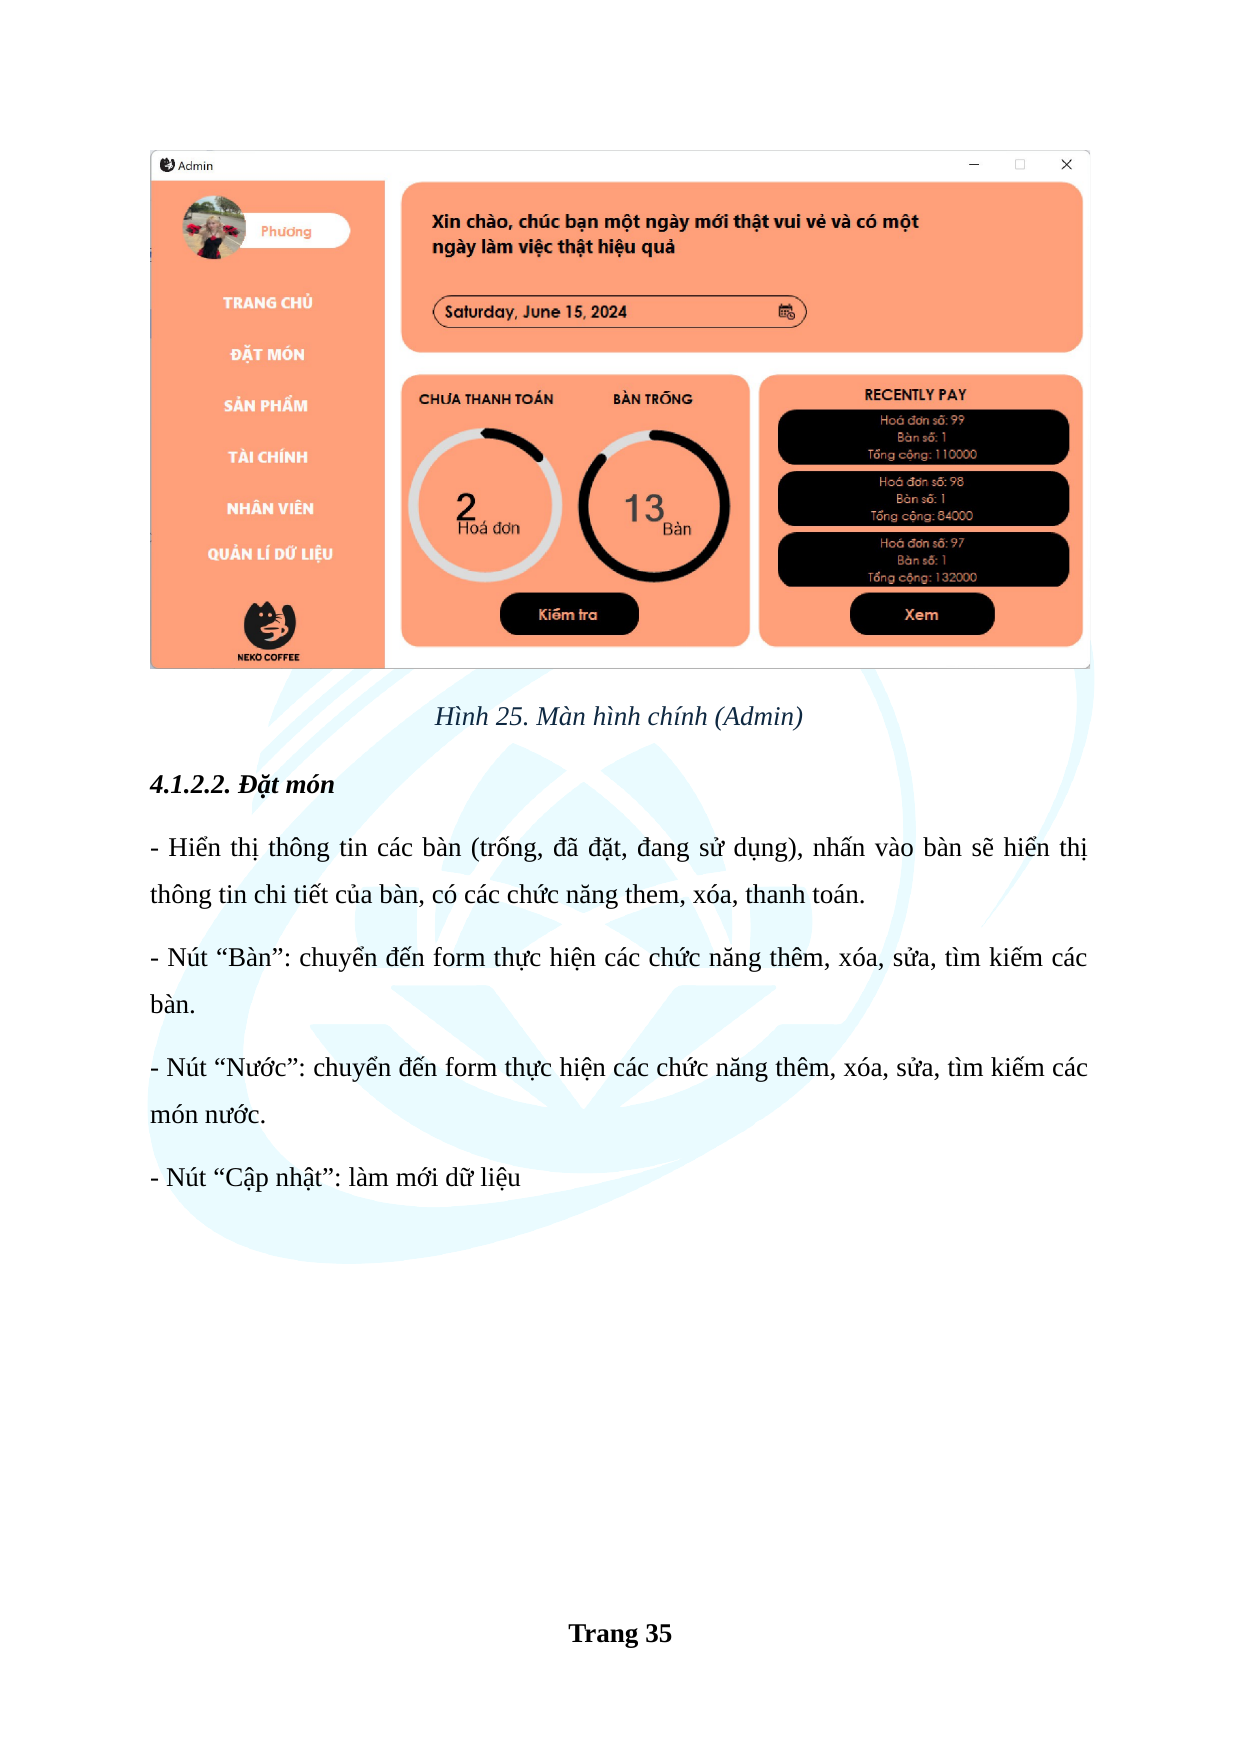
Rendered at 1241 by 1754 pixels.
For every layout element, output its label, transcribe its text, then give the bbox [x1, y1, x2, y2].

picture [150, 150, 1091, 669]
subtitle 4.1.2.2. Đặt món [150, 768, 1090, 799]
text - Nút “Cập nhật”: làm mới dữ liệu [150, 1161, 1090, 1192]
text - Nút “Bàn”: chuyển đến form thực hiện các chức năng thêm, xóa, sửa, tìm kiếm các bàn. [150, 941, 1090, 1019]
text - Nút “Nước”: chuyển đến form thực hiện các chức năng thêm, xóa, sửa, tìm kiếm các món nước. [150, 1051, 1090, 1129]
text Hình 25. Màn hình chính (Admin) [150, 701, 1090, 732]
text - Hiển thị thông tin các bàn (trống, đã đặt, đang sử dụng), nhấn vào bàn sẽ hiển thị thông tin chi tiết của bàn, có các chức năng them, xóa, thanh toán. [150, 831, 1090, 909]
